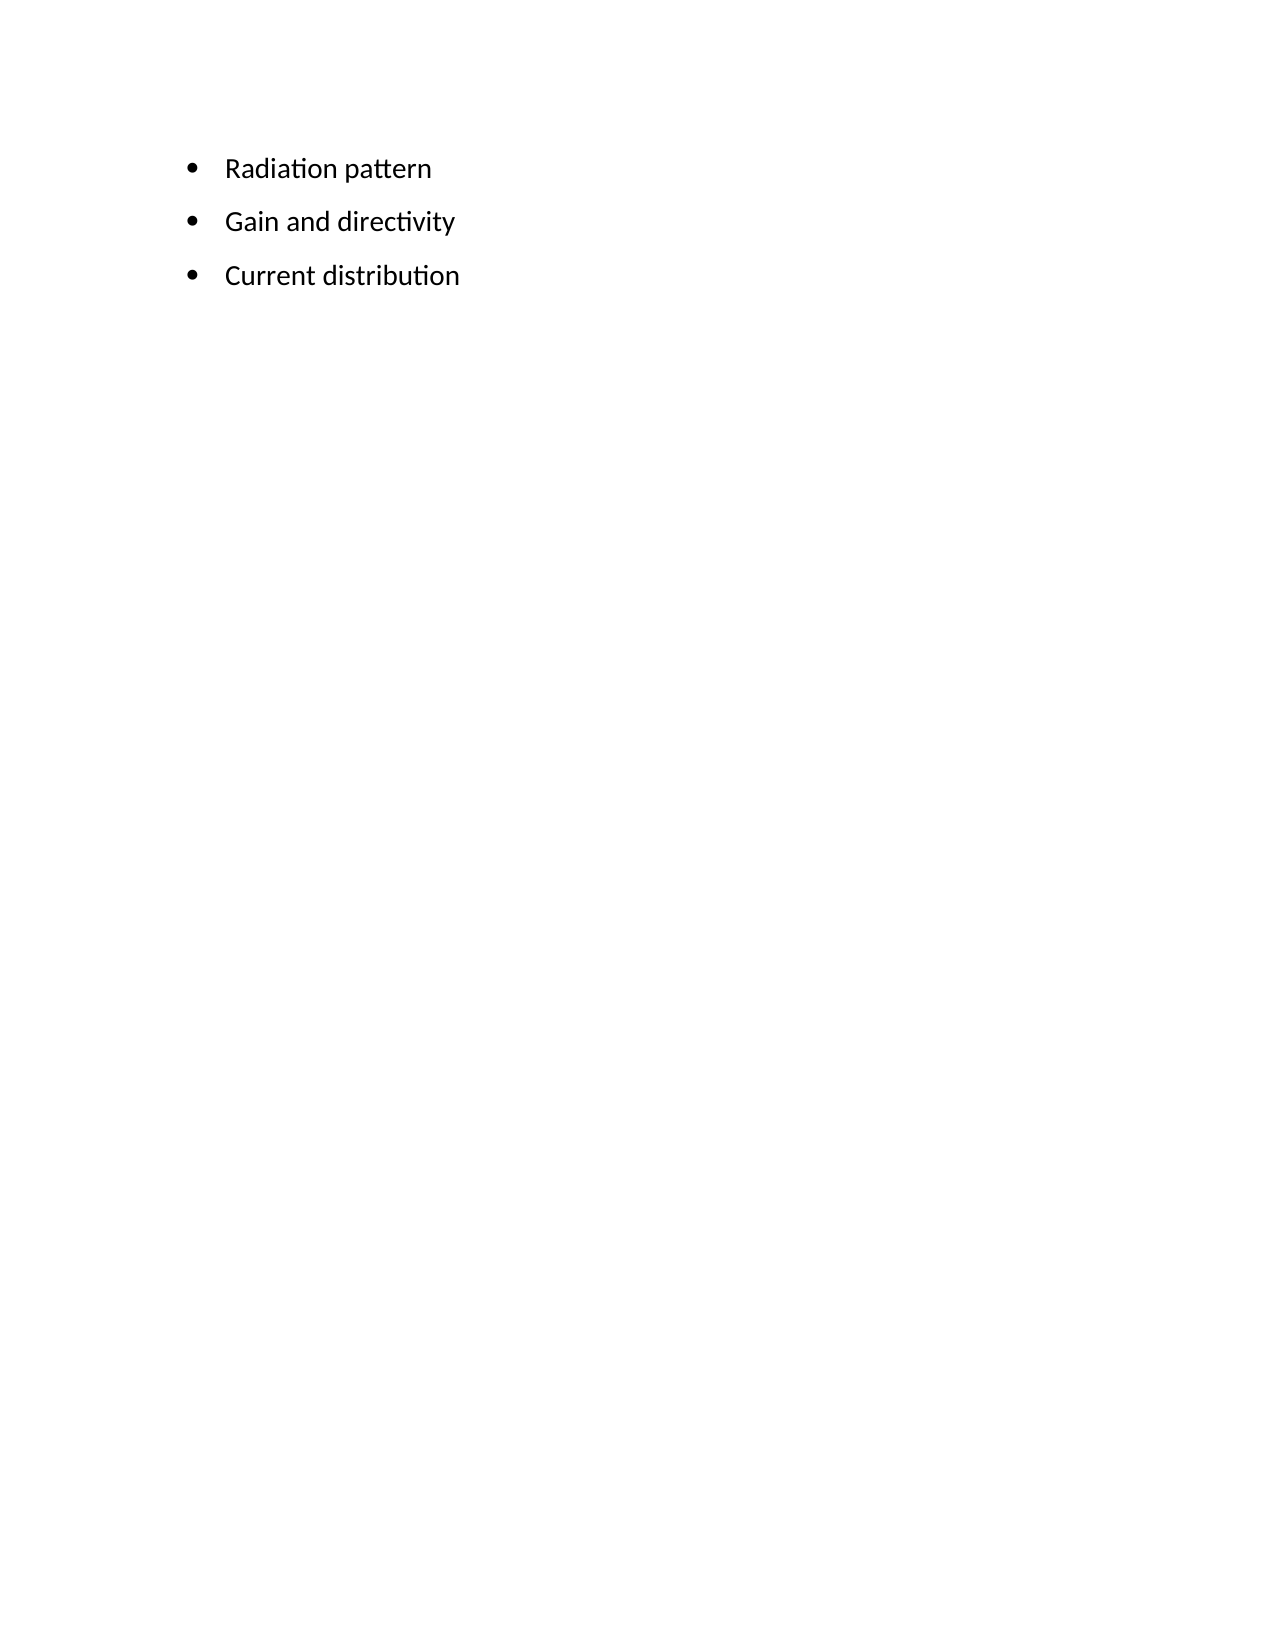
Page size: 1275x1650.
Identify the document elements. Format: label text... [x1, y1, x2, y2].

list Current distribution [187, 257, 1125, 292]
list Radiation pattern [187, 150, 1125, 186]
list Gain and directivity [187, 203, 1125, 239]
